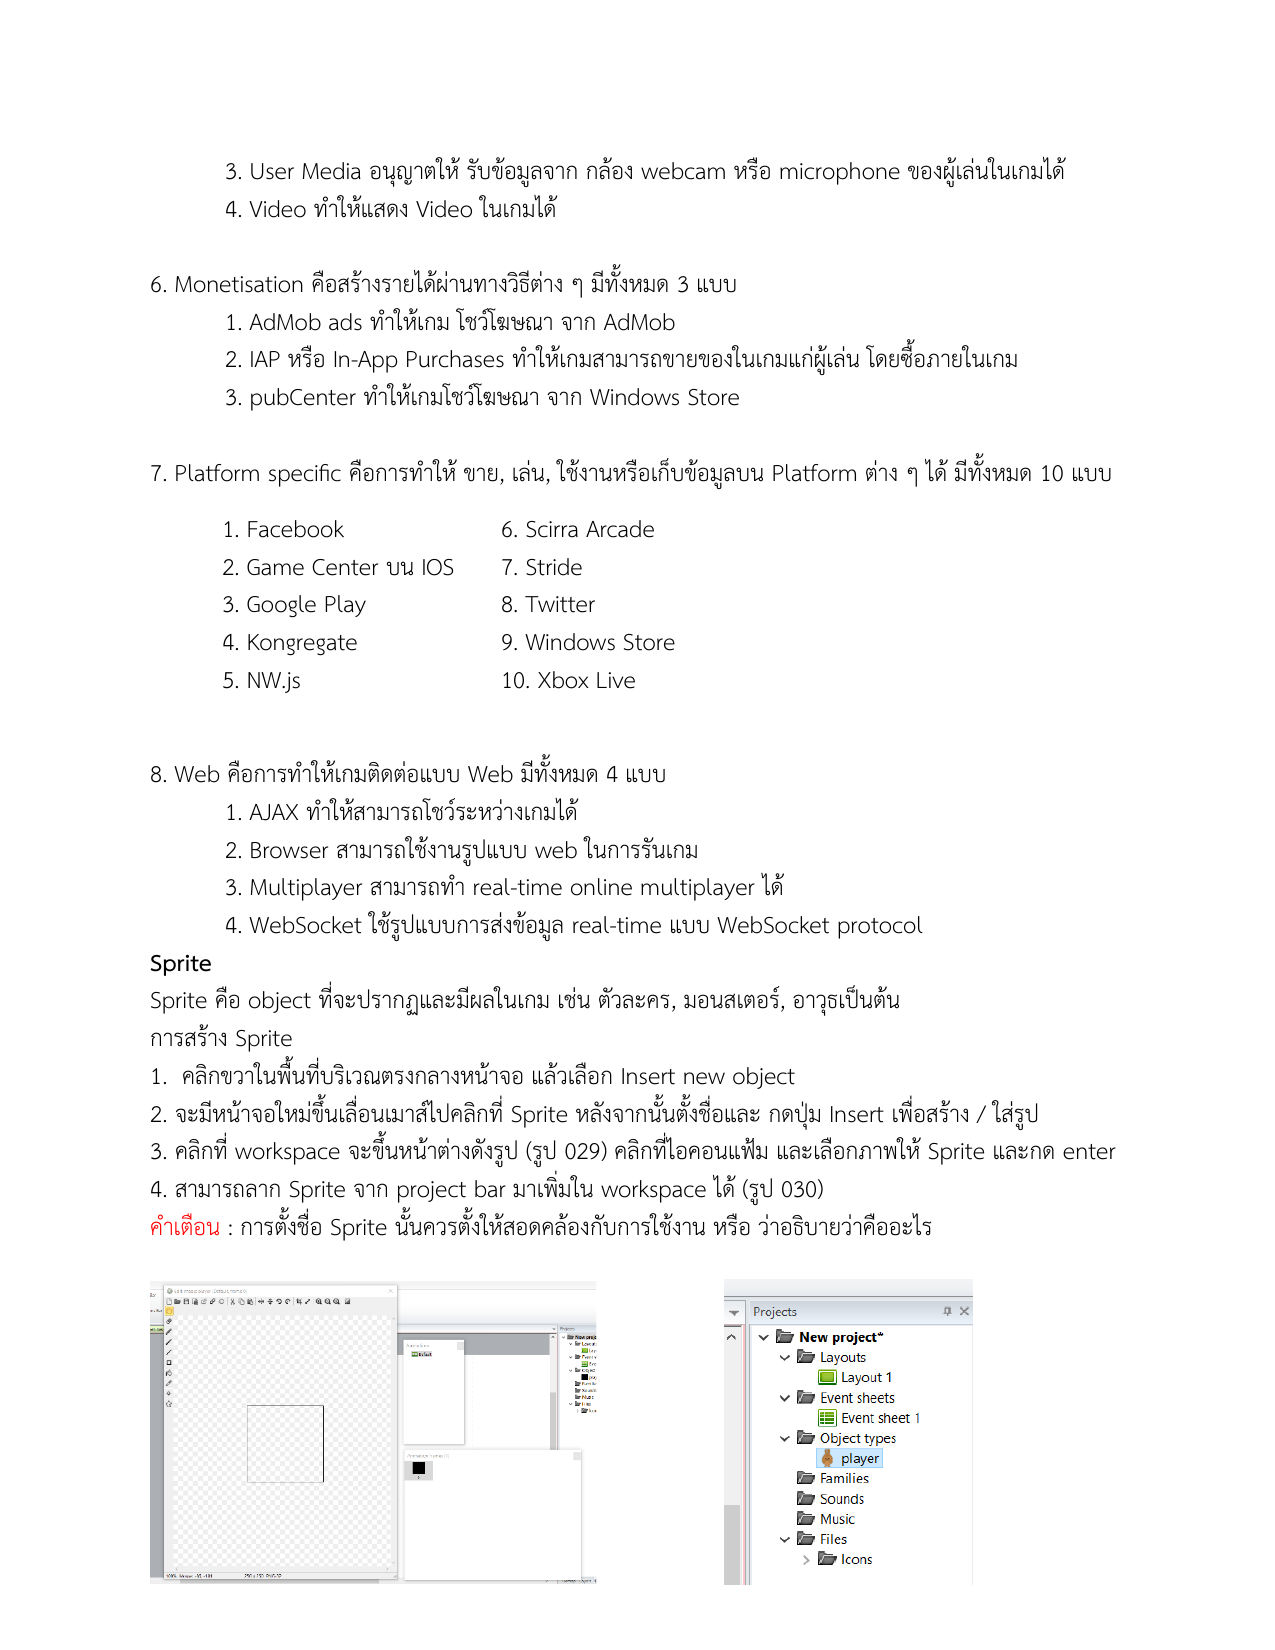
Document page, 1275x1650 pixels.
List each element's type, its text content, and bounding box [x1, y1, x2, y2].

text 4. สามารถลาก Sprite จาก project bar มาเพิ่มใน workspace ได้ (รูป 030) [150, 1168, 1125, 1206]
text 6. Monetisation คือสร้างรายได้ผ่านทางวิธีต่าง ๆ มีทั้งหมด 3 แบบ [150, 263, 1125, 301]
text คำเตือน : การตั้งชื่อ Sprite นั้นควรตั้งให้สอดคล้องกับการใช้งาน หรือ ว่าอธิบายว่าคืออะไร [150, 1206, 1125, 1243]
text 4. Video ทำให้แสดง Video ในเกมได้ [150, 188, 1125, 225]
text 7. Platform specific คือการทำให้ ขาย, เล่น, ใช้งานหรือเก็บข้อมูลบน Platform ต่าง ๆ ได้ มีทั้งหมด 10 แบบ [150, 452, 1125, 489]
text Sprite คือ object ที่จะปรากฏและมีผลในเกม เช่น ตัวละคร, มอนสเตอร์, อาวุธเป็นต้น [150, 979, 1125, 1017]
text 1. AdMob ads ทำให้เกม โชว์โฆษณา จาก AdMob [150, 301, 1125, 338]
text 2. Browser สามารถใช้งานรูปแบบ web ในการรันเกม [150, 829, 1125, 866]
text 1. คลิกขวาในพื้นที่บริเวณตรงกลางหน้าจอ แล้วเลือก Insert new object [150, 1055, 1125, 1093]
text 1. AJAX ทำให้สามารถโชว์ระหว่างเกมได้ [150, 791, 1125, 829]
text 8. Web คือการทำให้เกมติดต่อแบบ Web มีทั้งหมด 4 แบบ [150, 753, 1125, 791]
text การสร้าง Sprite [150, 1017, 1125, 1055]
text 4. WebSocket ใช้รูปแบบการส่งข้อมูล real-time แบบ WebSocket protocol [150, 904, 1125, 942]
picture [724, 1279, 973, 1585]
text 3. User Media อนุญาตให้ รับข้อมูลจาก กล้อง webcam หรือ microphone ของผู้เล่นในเกมได้ [150, 150, 1125, 188]
text 2. IAP หรือ In-App Purchases ทำให้เกมสามารถขายของในเกมแก่ผู้เล่น โดยซื้อภายในเกม [150, 338, 1125, 376]
text 3. pubCenter ทำให้เกมโชว์โฆษณา จาก Windows Store [150, 376, 1125, 414]
text 3. Multiplayer สามารถทำ real-time online multiplayer ได้ [150, 866, 1125, 904]
text 2. จะมีหน้าจอใหม่ขึ้นเลื่อนเมาส์ไปคลิกที่ Sprite หลังจากนั้นตั้งชื่อและ กดปุ่ม Insert เพื่อสร้าง / ใส่รูป [150, 1093, 1125, 1130]
text 3. คลิกที่ workspace จะขึ้นหน้าต่างดังรูป (รูป 029) คลิกที่ไอคอนแฟ้ม และเลือกภาพให้ Sprite และกด enter [150, 1130, 1125, 1168]
text Sprite [150, 942, 1125, 979]
picture [150, 1281, 597, 1584]
